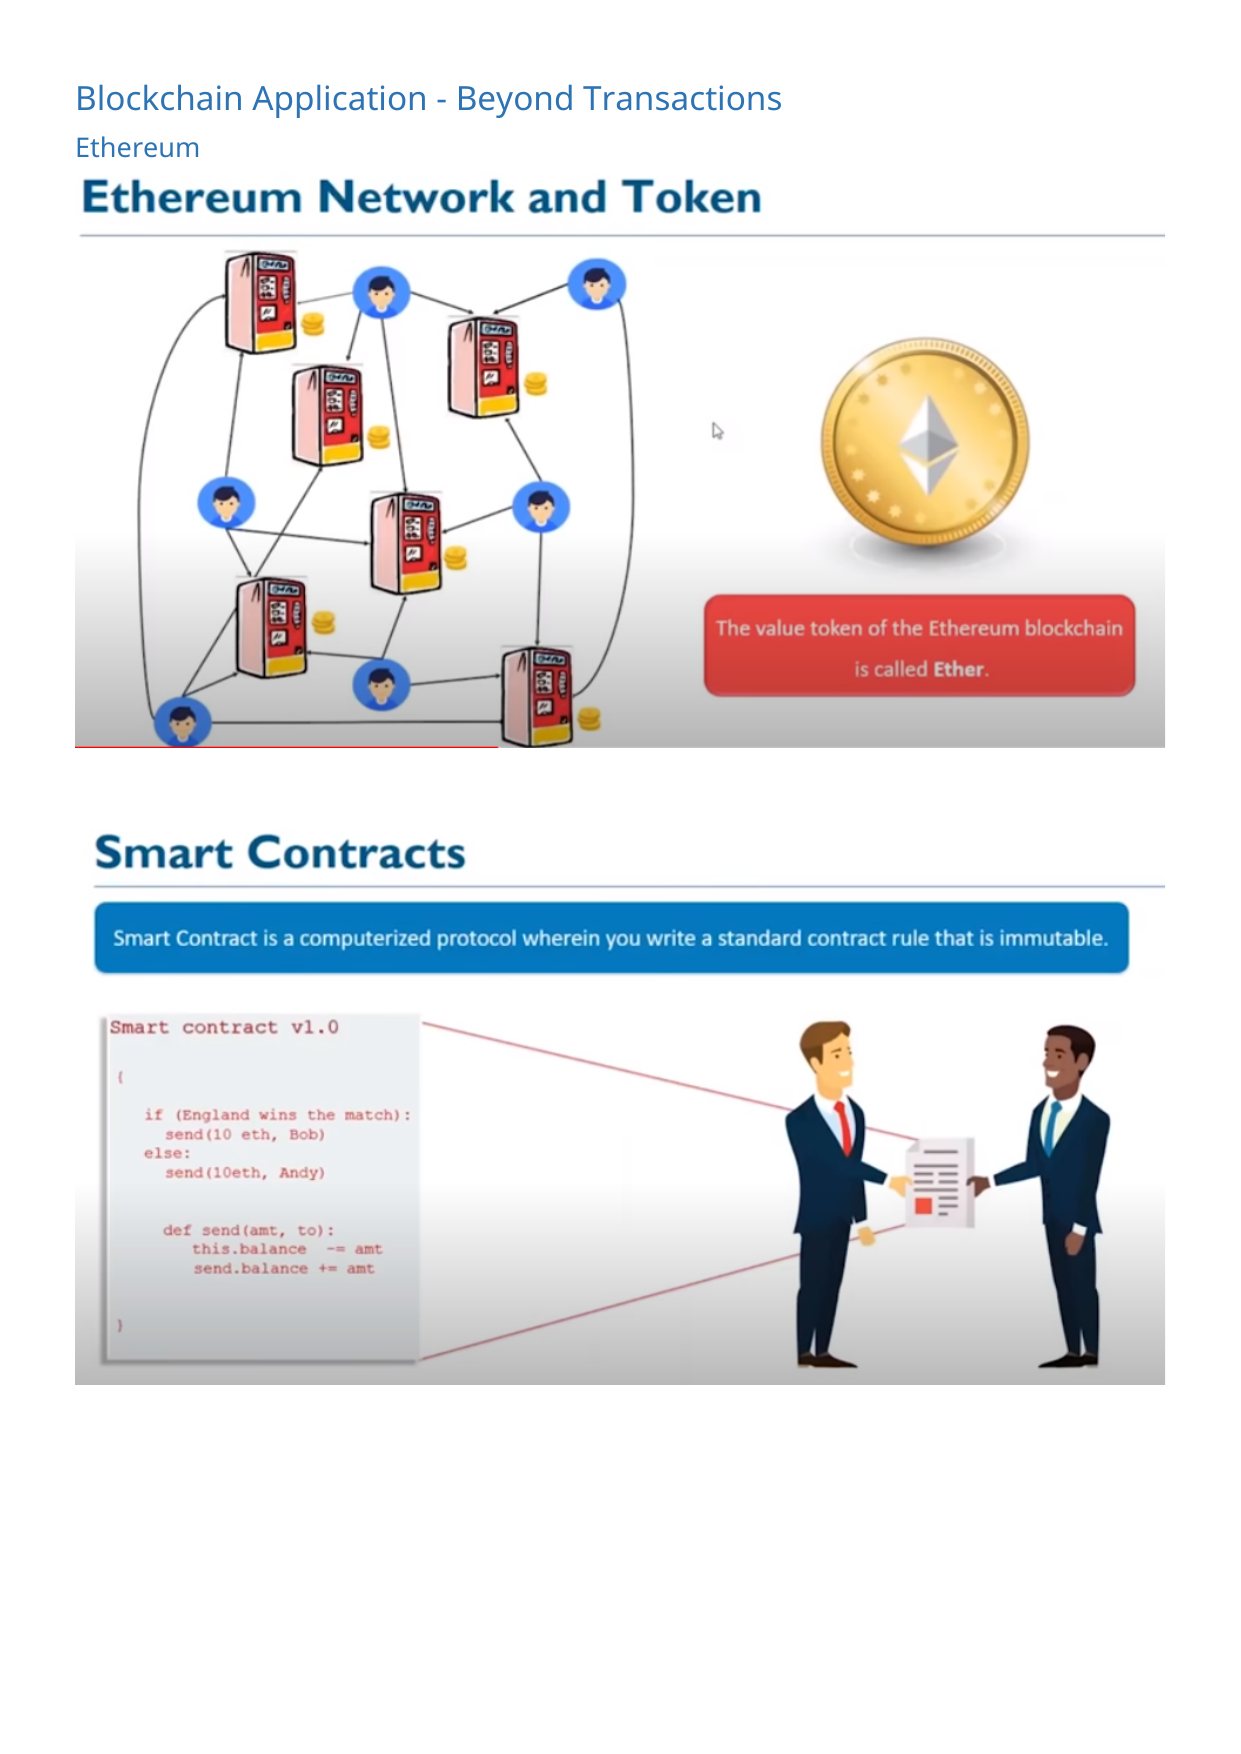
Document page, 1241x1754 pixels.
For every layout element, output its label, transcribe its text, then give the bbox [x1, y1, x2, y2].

picture [75, 823, 1166, 1385]
subtitle Ethereum [75, 128, 1165, 165]
subtitle Blockchain Application - Beyond Transactions [75, 75, 1165, 120]
picture [75, 167, 1166, 748]
